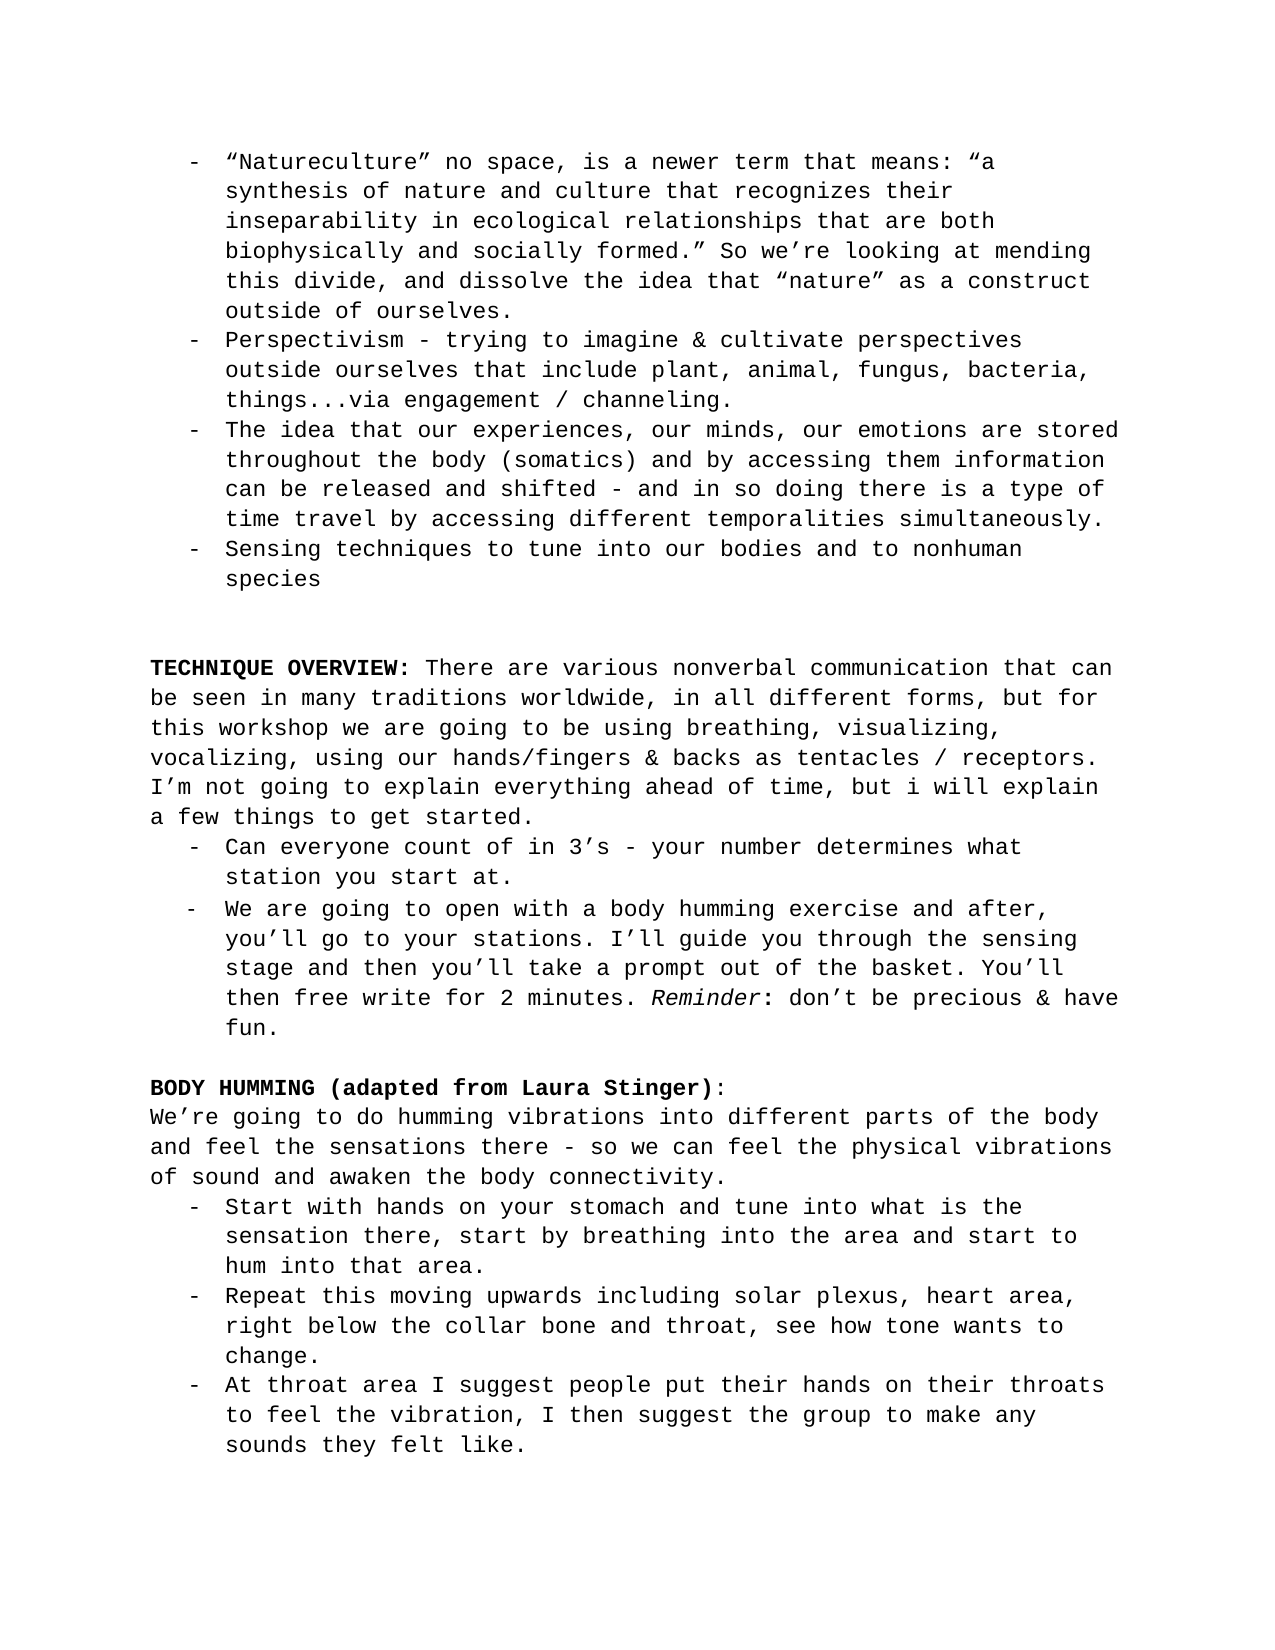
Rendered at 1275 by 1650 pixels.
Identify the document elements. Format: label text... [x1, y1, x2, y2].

list The idea that our experiences, our minds, our emotions are stored throughout the body (somatics) and by accessing them information can be released and shifted - and in so doing there is a type of time travel by accessing different temporalities simultaneously. [187, 418, 1125, 533]
list At throat area I suggest people put their hands on their throats to feel the vibration, I then suggest the group to make any sounds they felt like. [187, 1374, 1125, 1459]
list We are going to open with a body humming exercise and after, you’ll go to your stations. I’ll guide you through the sensing stage and then you’ll take a prompt out of the basket. You’ll then free write for 2 minutes. Reminder: don’t be precious & have fun. [187, 895, 1125, 1042]
list Can everyone count of in 3’s - your number determines what station you start at. [187, 835, 1125, 891]
text TECHNIQUE OVERVIEW: There are various nonverbal communication that can be seen in many traditions worldwide, in all different forms, but for this workshop we are going to be using breathing, visualizing, vocalizing, using our hands/fingers & backs as tentacles / receptors. I’m not going to explain everything ahead of time, but i will explain a few things to get started. [150, 656, 1125, 831]
text We’re going to do humming vibrations into different parts of the body and feel the sensations there - so we can feel the physical vibrations of sound and awaken the body connectivity. [150, 1106, 1125, 1191]
list Repeat this moving upwards including solar plexus, heart area, right below the collar bone and throat, see how tone wants to change. [187, 1284, 1125, 1370]
text BODY HUMMING (adapted from Laura Stinger): [150, 1076, 1125, 1102]
list Start with hands on your stomach and tune into what is the sensation there, start by breathing into the area and start to hum into that area. [187, 1195, 1125, 1281]
list Sensing techniques to tune into our bodies and to nonhuman species [187, 537, 1125, 593]
list Perspectivism - trying to imagine & cultivate perspectives outside ourselves that include plant, animal, fungus, bacteria, things...via engagement / channeling. [187, 329, 1125, 414]
list “Natureculture” no space, is a newer term that means: “a synthesis of nature and culture that recognizes their inseparability in ecological relationships that are both biophysically and socially formed.” So we’re looking at mending this divide, and dissolve the idea that “nature” as a construct outside of ourselves. [187, 150, 1125, 325]
